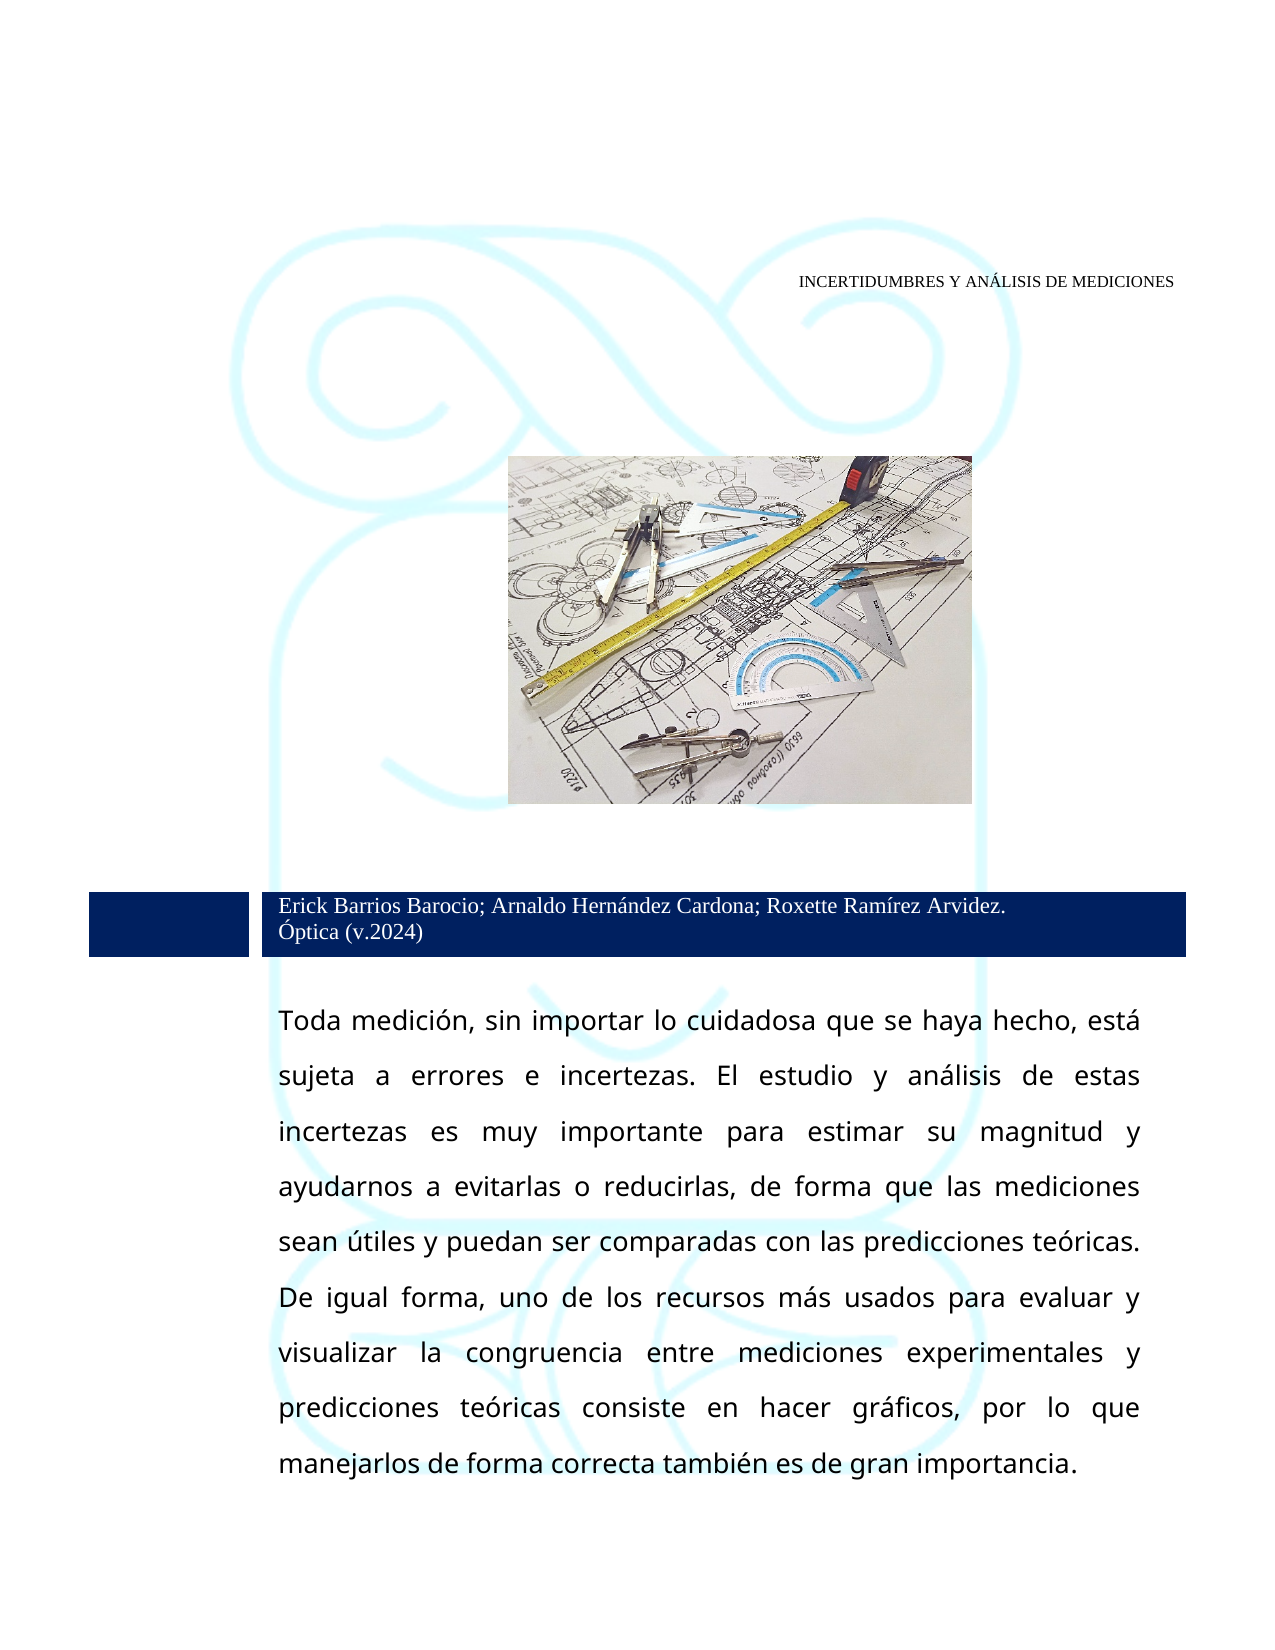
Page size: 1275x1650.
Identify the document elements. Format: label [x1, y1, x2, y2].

picture [508, 456, 972, 804]
